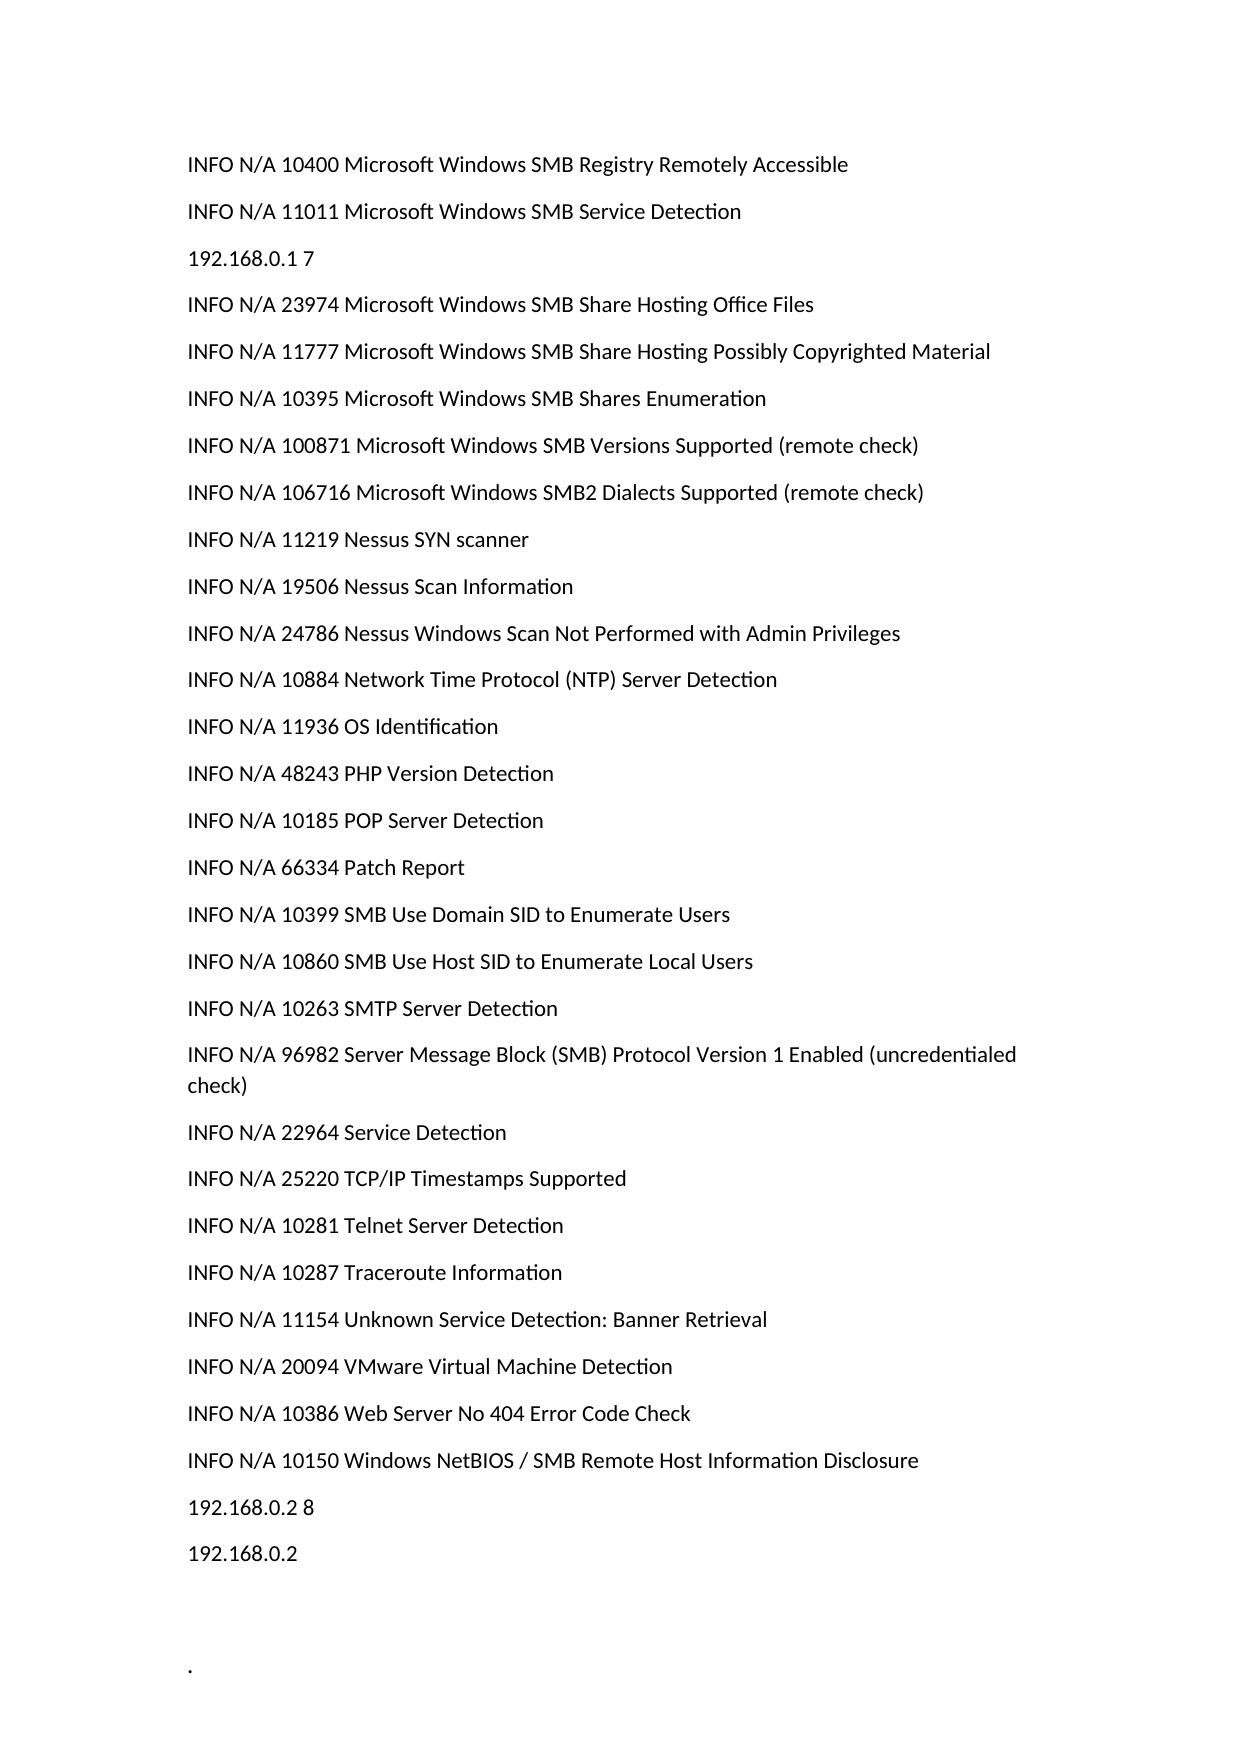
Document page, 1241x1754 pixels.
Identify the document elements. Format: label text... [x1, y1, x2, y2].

text INFO N/A 11219 Nessus SYN scanner [187, 525, 1053, 553]
text INFO N/A 25220 TCP/IP Timestamps Supported [187, 1164, 1053, 1193]
text INFO N/A 10399 SMB Use Domain SID to Enumerate Users [187, 900, 1053, 928]
text INFO N/A 106716 Microsoft Windows SMB2 Dialects Supported (remote check) [187, 478, 1053, 506]
text INFO N/A 24786 Nessus Windows Scan Not Performed with Admin Privileges [187, 619, 1053, 647]
text INFO N/A 10281 Telnet Server Detection [187, 1211, 1053, 1239]
text INFO N/A 10185 POP Server Detection [187, 806, 1053, 834]
text INFO N/A 11011 Microsoft Windows SMB Service Detection [187, 197, 1053, 225]
text 192.168.0.2 8 [187, 1493, 1053, 1521]
text INFO N/A 10395 Microsoft Windows SMB Shares Enumeration [187, 384, 1053, 412]
text INFO N/A 66334 Patch Report [187, 853, 1053, 881]
text INFO N/A 48243 PHP Version Detection [187, 759, 1053, 787]
text INFO N/A 10884 Network Time Protocol (NTP) Server Detection [187, 666, 1053, 694]
text 192.168.0.1 7 [187, 244, 1053, 272]
text INFO N/A 100871 Microsoft Windows SMB Versions Supported (remote check) [187, 431, 1053, 459]
text INFO N/A 10400 Microsoft Windows SMB Registry Remotely Accessible [187, 150, 1053, 178]
text INFO N/A 19506 Nessus Scan Information [187, 572, 1053, 600]
text INFO N/A 10287 Traceroute Information [187, 1258, 1053, 1286]
text INFO N/A 10386 Web Server No 404 Error Code Check [187, 1399, 1053, 1427]
text INFO N/A 20094 VMware Virtual Machine Detection [187, 1352, 1053, 1380]
text 192.168.0.2 [187, 1539, 1053, 1568]
text INFO N/A 10150 Windows NetBIOS / SMB Remote Host Information Disclosure [187, 1446, 1053, 1474]
text INFO N/A 96982 Server Message Block (SMB) Protocol Version 1 Enabled (uncredentialed check) [187, 1041, 1053, 1099]
text INFO N/A 10860 SMB Use Host SID to Enumerate Local Users [187, 947, 1053, 975]
text INFO N/A 22964 Service Detection [187, 1118, 1053, 1146]
text INFO N/A 23974 Microsoft Windows SMB Share Hosting Office Files [187, 291, 1053, 319]
text INFO N/A 11154 Unknown Service Detection: Banner Retrieval [187, 1305, 1053, 1333]
text INFO N/A 10263 SMTP Server Detection [187, 994, 1053, 1022]
text INFO N/A 11936 OS Identification [187, 712, 1053, 741]
text INFO N/A 11777 Microsoft Windows SMB Share Hosting Possibly Copyrighted Material [187, 337, 1053, 366]
